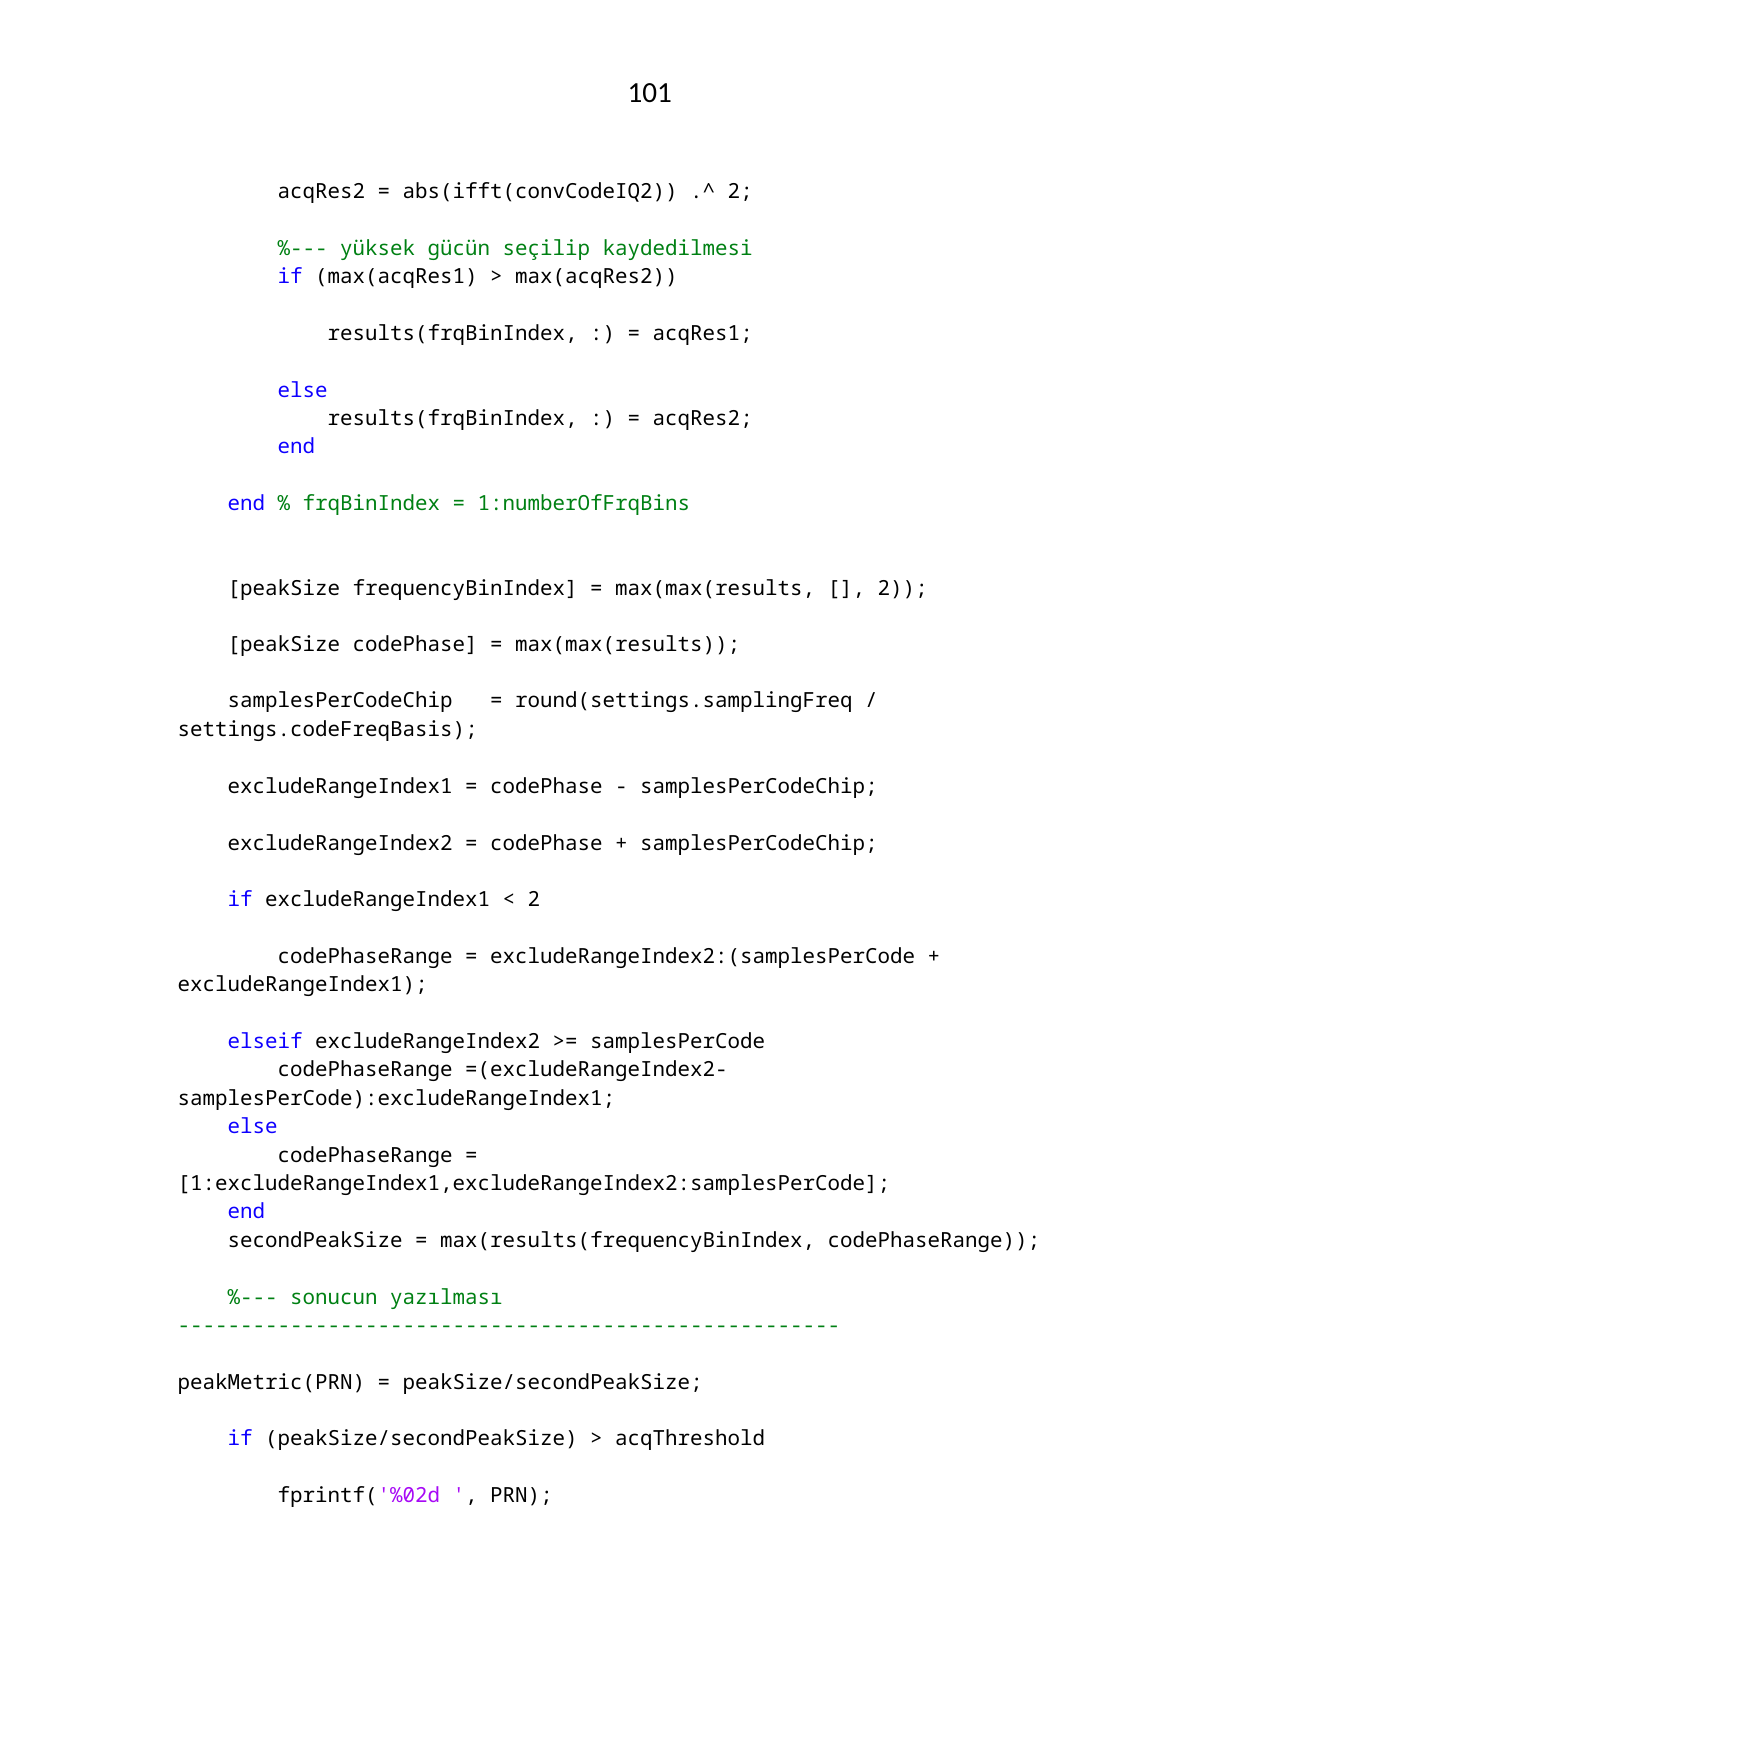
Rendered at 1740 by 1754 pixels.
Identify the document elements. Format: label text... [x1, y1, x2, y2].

text end [177, 1197, 1122, 1225]
text [peakSize frequencyBinIndex] = max(max(results, [], 2)); [177, 573, 1122, 601]
text else [177, 1111, 1122, 1140]
text acqRes2 = abs(ifft(convCodeIQ2)) .^ 2; [177, 176, 1122, 204]
text if (max(acqRes1) > max(acqRes2)) [177, 261, 1122, 289]
text excludeRangeIndex2 = codePhase + samplesPerCodeChip; [177, 828, 1122, 856]
text fprintf('%02d ', PRN); [177, 1480, 1122, 1508]
text results(frqBinIndex, :) = acqRes1; [177, 318, 1122, 346]
text if (peakSize/secondPeakSize) > acqThreshold [177, 1423, 1122, 1452]
text else [177, 375, 1122, 403]
text secondPeakSize = max(results(frequencyBinIndex, codePhaseRange)); [177, 1225, 1122, 1253]
text elseif excludeRangeIndex2 >= samplesPerCode [177, 1026, 1122, 1054]
text [peakSize codePhase] = max(max(results)); [177, 629, 1122, 657]
text if excludeRangeIndex1 < 2 [177, 884, 1122, 913]
text excludeRangeIndex1 = codePhase - samplesPerCodeChip; [177, 771, 1122, 799]
text codePhaseRange =(excludeRangeIndex2-samplesPerCode):excludeRangeIndex1; [177, 1054, 1122, 1111]
text %--- yüksek gücün seçilip kaydedilmesi [177, 233, 1122, 261]
text end % frqBinIndex = 1:numberOfFrqBins [177, 488, 1122, 517]
text %--- sonucun yazılması ----------------------------------------------------- [177, 1282, 1122, 1339]
text codePhaseRange = excludeRangeIndex2:(samplesPerCode + excludeRangeIndex1); [177, 941, 1122, 998]
text results(frqBinIndex, :) = acqRes2; [177, 403, 1122, 432]
text codePhaseRange = [1:excludeRangeIndex1,excludeRangeIndex2:samplesPerCode]; [177, 1140, 1122, 1197]
text peakMetric(PRN) = peakSize/secondPeakSize; [177, 1367, 1122, 1395]
text end [177, 432, 1122, 460]
text samplesPerCodeChip = round(settings.samplingFreq / settings.codeFreqBasis); [177, 686, 1122, 742]
